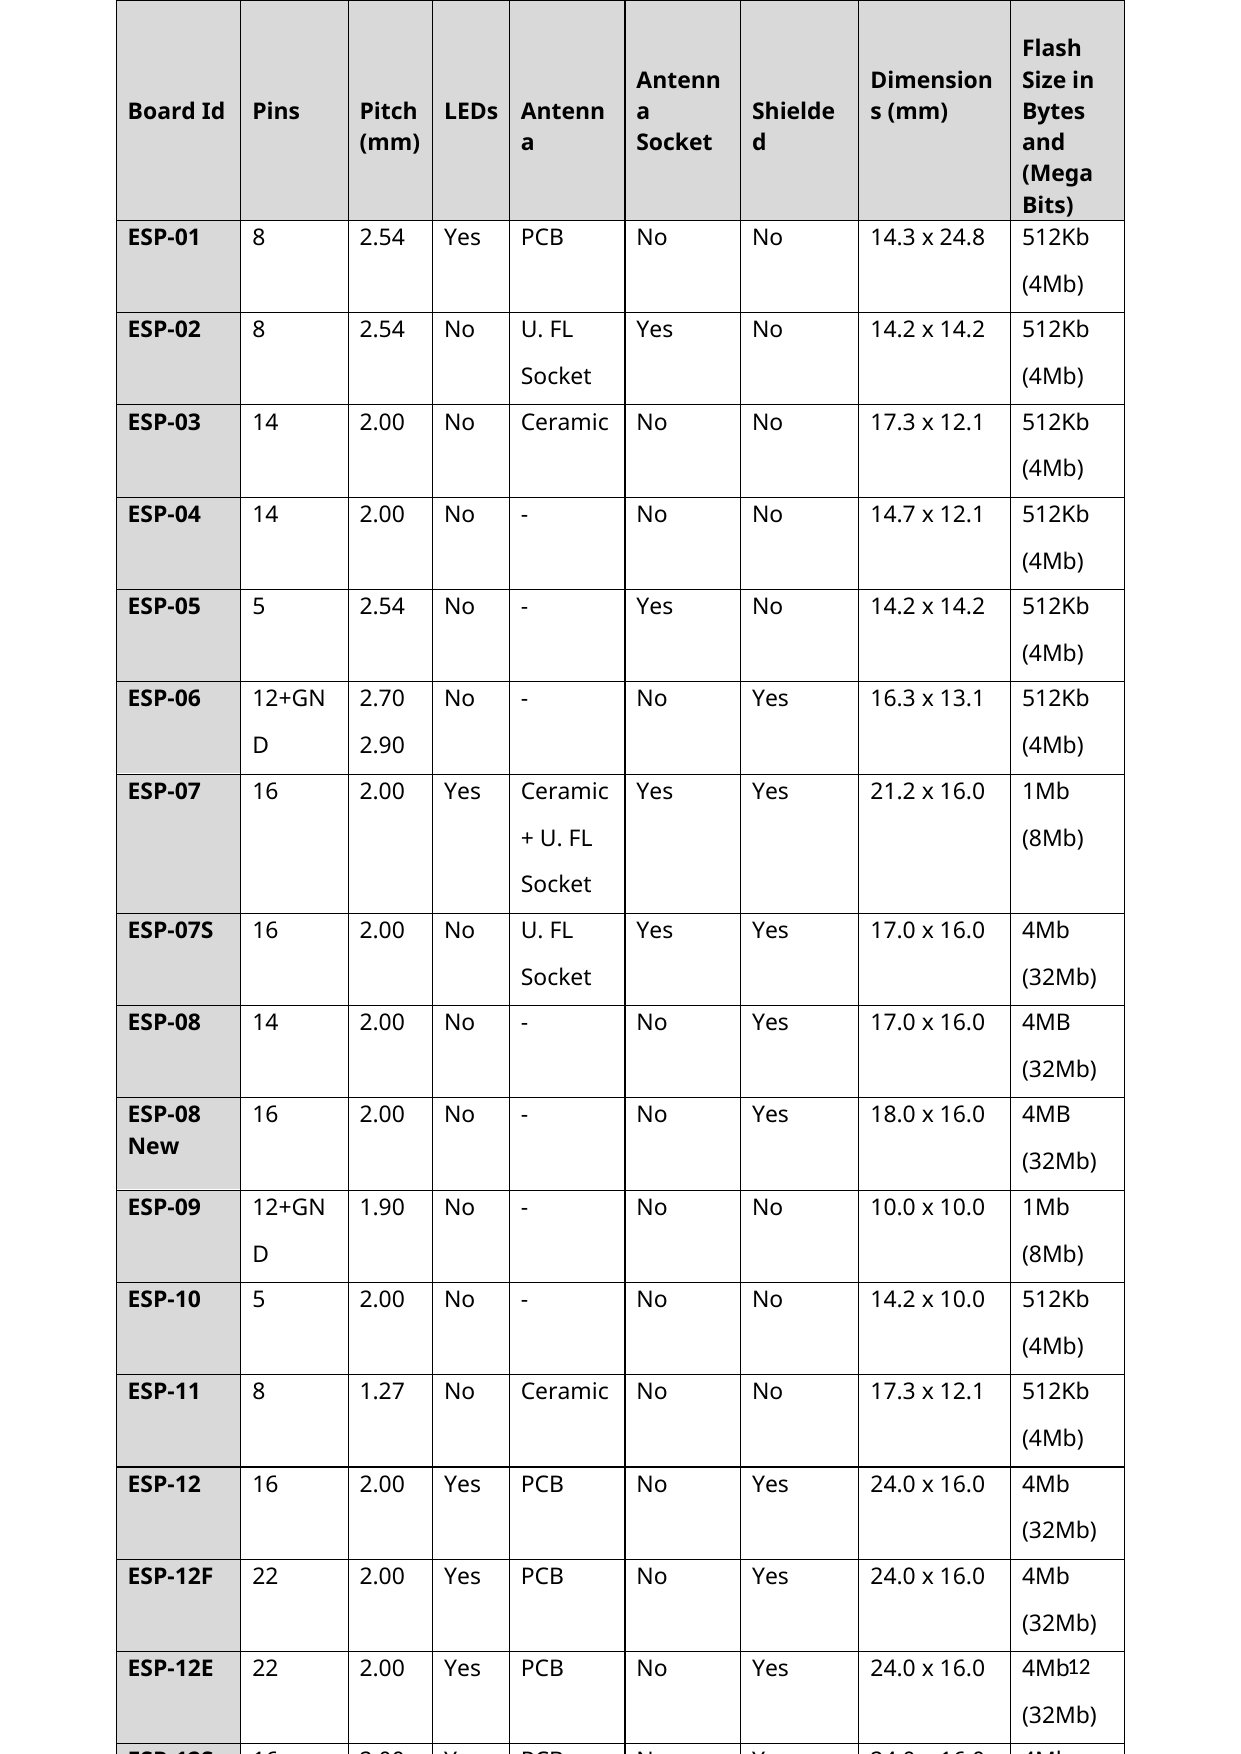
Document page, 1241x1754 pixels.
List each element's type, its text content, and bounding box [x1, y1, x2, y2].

table_cell 512Kb (4Mb) [1011, 590, 1124, 681]
table_cell ESP-08 New [117, 1098, 240, 1189]
table_header Antenna [510, 1, 624, 220]
table_cell 512Kb (4Mb) [1011, 221, 1124, 312]
table_cell Ceramic [510, 1375, 624, 1466]
table_cell No [433, 313, 509, 404]
table_cell Yes [741, 1098, 858, 1189]
table_cell Yes [626, 313, 740, 404]
table_cell Yes [741, 1468, 858, 1559]
table_cell No [433, 1375, 509, 1466]
table_cell PCB [510, 1652, 624, 1743]
table_cell ESP-04 [117, 498, 240, 589]
table_cell Yes [626, 914, 740, 1005]
table_cell 16 [241, 1468, 348, 1559]
table_cell 2.54 [349, 313, 432, 404]
table_cell 2.00 [349, 1006, 432, 1097]
table_cell ESP-12E [117, 1652, 240, 1743]
table_cell No [433, 1283, 509, 1374]
table_cell Ceramic + U. FL Socket [510, 775, 624, 913]
table_header Shielded [741, 1, 858, 220]
table_cell ESP-05 [117, 590, 240, 681]
table_header Board Id [117, 1, 240, 220]
table_cell Yes [433, 1560, 509, 1651]
table_header Antenna Socket [626, 1, 740, 220]
table_cell No [626, 1098, 740, 1189]
table_cell ESP-07S [117, 914, 240, 1005]
table_cell Yes [741, 914, 858, 1005]
table_cell Yes [433, 1652, 509, 1743]
table_cell Yes [741, 1652, 858, 1743]
table_cell No [626, 1468, 740, 1559]
table_cell Yes [433, 221, 509, 312]
table_cell 24.0 x 16.0 [859, 1468, 1010, 1559]
table_cell 2.00 [349, 498, 432, 589]
table_cell No [433, 405, 509, 497]
table_cell 17.0 x 16.0 [859, 1006, 1010, 1097]
table_cell Yes [626, 590, 740, 681]
table_cell 5 [241, 590, 348, 681]
table_cell No [626, 1006, 740, 1097]
table_cell ESP-02 [117, 313, 240, 404]
table_cell 4Mb (32Mb) [1011, 1468, 1124, 1559]
table_cell 2.00 [349, 405, 432, 497]
table_cell PCB [510, 1468, 624, 1559]
table_cell 16 [241, 914, 348, 1005]
table_cell Yes [433, 1468, 509, 1559]
table_header Pitch (mm) [349, 1, 432, 220]
table_header Dimensions (mm) [859, 1, 1010, 220]
table_cell - [510, 1283, 624, 1374]
table_header LEDs [433, 1, 509, 220]
table_cell 2.00 [349, 775, 432, 913]
table_cell Yes [433, 775, 509, 913]
table_cell ESP-11 [117, 1375, 240, 1466]
table_cell - [510, 1006, 624, 1097]
table_cell 5 [241, 1283, 348, 1374]
table_cell No [626, 498, 740, 589]
table_cell 14 [241, 1006, 348, 1097]
table_cell 512Kb (4Mb) [1011, 498, 1124, 589]
table_cell ESP-12 [117, 1468, 240, 1559]
table_cell 4Mb (32Mb) [1011, 1560, 1124, 1651]
table_cell Yes [741, 1006, 858, 1097]
table_cell 16 [241, 775, 348, 913]
table_cell 24.0 x 16.0 [859, 1652, 1010, 1743]
table_cell No [433, 498, 509, 589]
table_cell 14.2 x 14.2 [859, 590, 1010, 681]
table_cell 14.3 x 24.8 [859, 221, 1010, 312]
table_cell No [741, 1191, 858, 1282]
table_cell No [741, 1375, 858, 1466]
table_cell 22 [241, 1560, 348, 1651]
table_cell ESP-09 [117, 1191, 240, 1282]
table_cell - [510, 682, 624, 773]
table_cell 24.0 x 16.0 [859, 1560, 1010, 1651]
table_cell 1Mb (8Mb) [1011, 775, 1124, 913]
table_cell Yes [741, 1560, 858, 1651]
table_cell No [433, 682, 509, 773]
table_cell No [626, 1652, 740, 1743]
table_cell Yes [741, 775, 858, 913]
table_cell 4Mb (32Mb) [1011, 914, 1124, 1005]
table_cell ESP-01 [117, 221, 240, 312]
table_cell 14.7 x 12.1 [859, 498, 1010, 589]
table_cell 2.54 [349, 590, 432, 681]
table_header Pins [241, 1, 348, 220]
table_cell ESP-06 [117, 682, 240, 773]
table_cell ESP-10 [117, 1283, 240, 1374]
table_cell 10.0 x 10.0 [859, 1191, 1010, 1282]
table_cell - [510, 590, 624, 681]
table_cell No [741, 1283, 858, 1374]
table_cell No [433, 1006, 509, 1097]
table_cell 14 [241, 405, 348, 497]
table_cell 2.00 [349, 1652, 432, 1743]
table_cell No [741, 221, 858, 312]
table_cell 21.2 x 16.0 [859, 775, 1010, 913]
table_cell U. FL Socket [510, 313, 624, 404]
table_cell No [626, 682, 740, 773]
table_cell No [626, 1375, 740, 1466]
table_cell 512Kb (4Mb) [1011, 313, 1124, 404]
table_cell 4Mb (32Mb) [1011, 1652, 1124, 1743]
table_cell PCB [510, 221, 624, 312]
table_cell 2.00 [349, 1468, 432, 1559]
table_cell 18.0 x 16.0 [859, 1098, 1010, 1189]
table_cell No [626, 1283, 740, 1374]
table_cell 14.2 x 10.0 [859, 1283, 1010, 1374]
table_cell ESP-07 [117, 775, 240, 913]
table_cell 17.3 x 12.1 [859, 1375, 1010, 1466]
table_cell ESP-08 [117, 1006, 240, 1097]
table_cell PCB [510, 1560, 624, 1651]
table_cell No [741, 405, 858, 497]
table_cell 17.0 x 16.0 [859, 914, 1010, 1005]
table_cell 12+GND [241, 682, 348, 773]
table_cell 22 [241, 1652, 348, 1743]
table_cell 512Kb (4Mb) [1011, 1375, 1124, 1466]
table_cell 1.27 [349, 1375, 432, 1466]
table_cell 14 [241, 498, 348, 589]
table_cell 17.3 x 12.1 [859, 405, 1010, 497]
table_cell 14.2 x 14.2 [859, 313, 1010, 404]
table_cell 512Kb (4Mb) [1011, 682, 1124, 773]
table_cell 8 [241, 313, 348, 404]
table_cell 4MB (32Mb) [1011, 1098, 1124, 1189]
table_cell U. FL Socket [510, 914, 624, 1005]
table_cell - [510, 498, 624, 589]
table_cell 512Kb (4Mb) [1011, 1283, 1124, 1374]
table_cell No [433, 1191, 509, 1282]
table_cell No [626, 221, 740, 312]
table_cell 16 [241, 1098, 348, 1189]
table_cell Yes [741, 682, 858, 773]
table_cell ESP-03 [117, 405, 240, 497]
table_cell No [741, 590, 858, 681]
table_cell ESP-12F [117, 1560, 240, 1651]
table_cell No [626, 405, 740, 497]
table_cell 2.00 [349, 914, 432, 1005]
table_cell No [433, 1098, 509, 1189]
table_cell 12+GND [241, 1191, 348, 1282]
table_cell No [433, 914, 509, 1005]
table_cell 16.3 x 13.1 [859, 682, 1010, 773]
table_cell 2.00 [349, 1098, 432, 1189]
table_header Flash Size in Bytes and (Mega Bits) [1011, 1, 1124, 220]
table_cell 512Kb (4Mb) [1011, 405, 1124, 497]
table_cell 1.90 [349, 1191, 432, 1282]
table_cell 8 [241, 221, 348, 312]
table_cell 2.00 [349, 1560, 432, 1651]
table_cell 8 [241, 1375, 348, 1466]
table_cell - [510, 1191, 624, 1282]
table_cell 2.00 [349, 1283, 432, 1374]
table_cell 2.54 [349, 221, 432, 312]
table_cell No [741, 498, 858, 589]
table_cell 4MB (32Mb) [1011, 1006, 1124, 1097]
table_cell No [433, 590, 509, 681]
table_cell No [741, 313, 858, 404]
table_cell 1Mb (8Mb) [1011, 1191, 1124, 1282]
table_cell No [626, 1560, 740, 1651]
table_cell Yes [626, 775, 740, 913]
table_cell Ceramic [510, 405, 624, 497]
table_cell - [510, 1098, 624, 1189]
table_cell No [626, 1191, 740, 1282]
table_cell 2.70 2.90 [349, 682, 432, 773]
